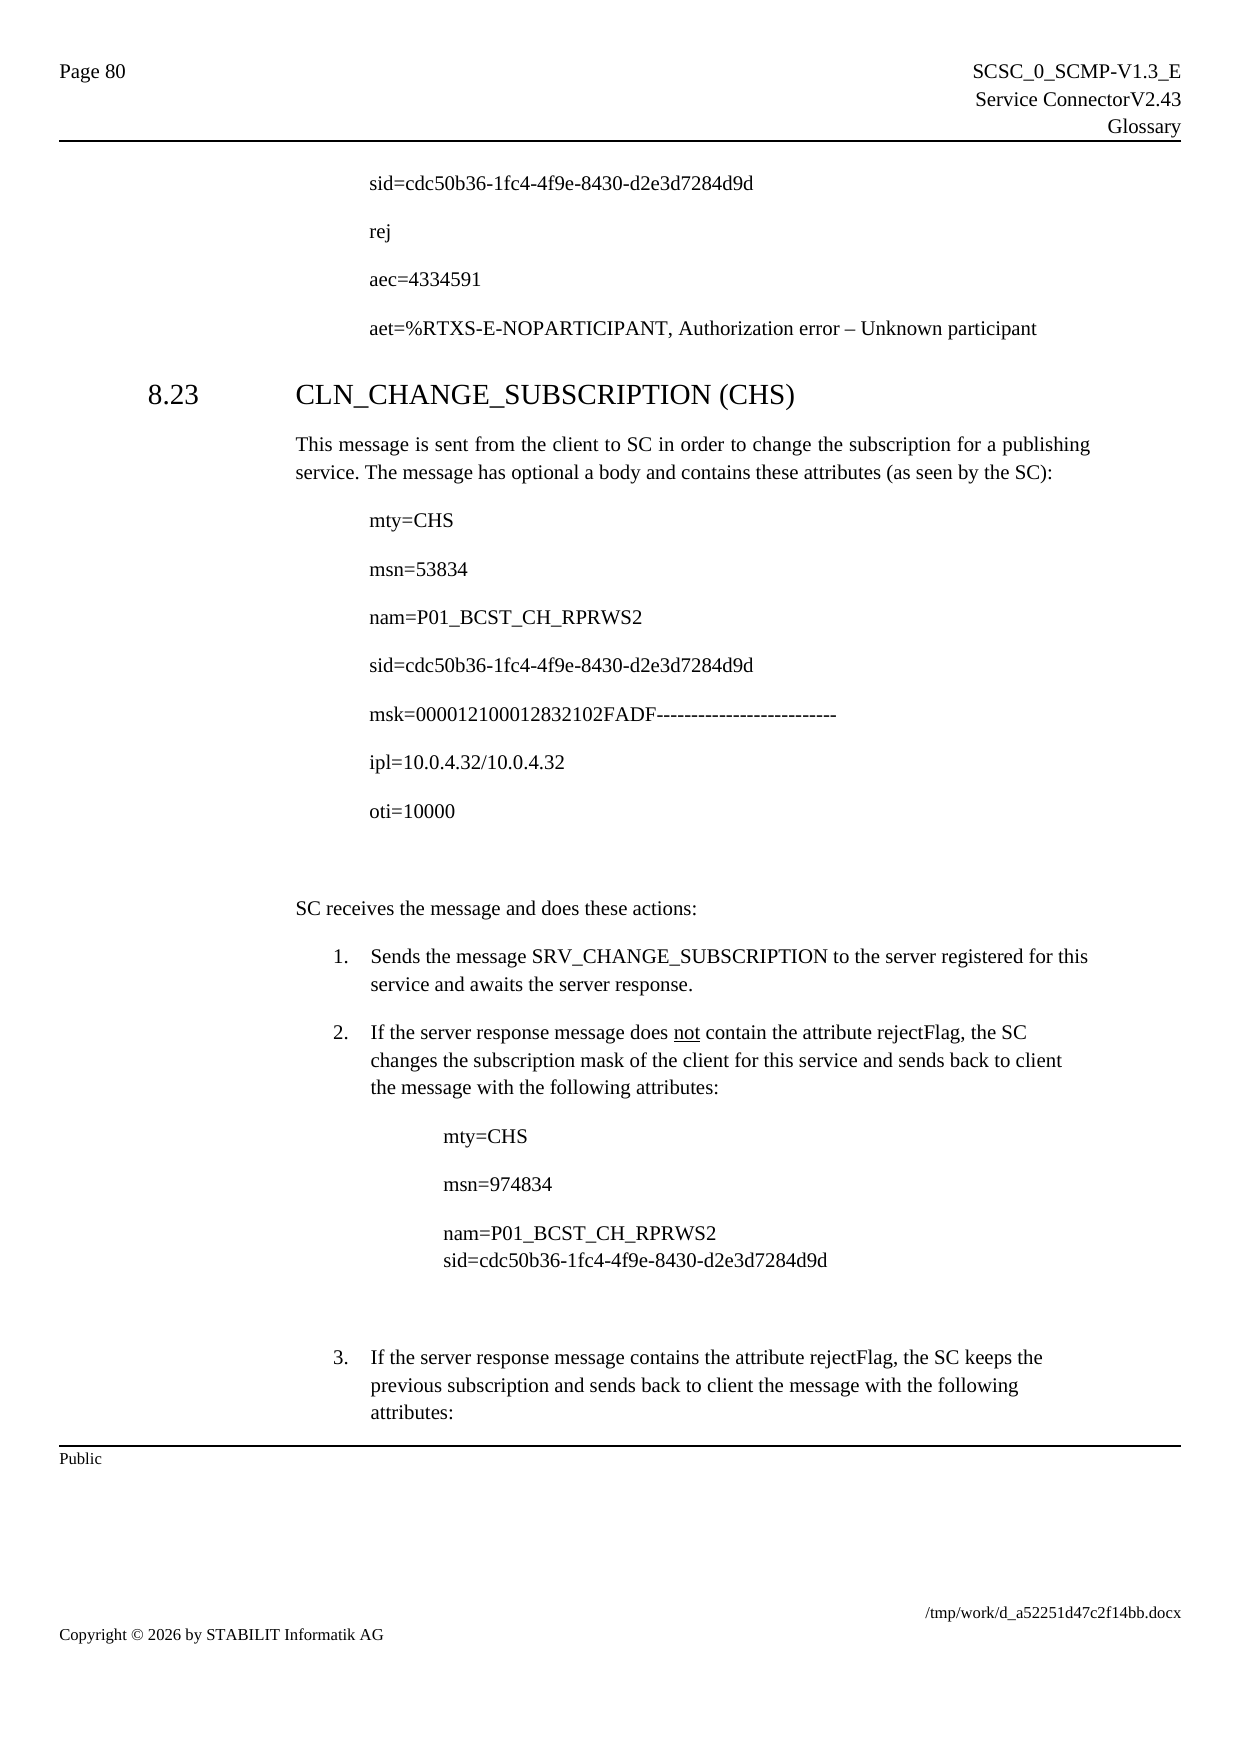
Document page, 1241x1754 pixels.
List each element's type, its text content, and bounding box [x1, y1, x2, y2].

text This message is sent from the client to SC in order to change the subscription for a publishing service. The message has optional a body and contains these attributes (as seen by the SC): [295, 432, 1092, 484]
list If the server response message contains the attribute rejectFlag, the SC keeps the previous subscription and sends back to client the message with the following attributes: [333, 1345, 1092, 1424]
subtitle CLN_CHANGE_SUBSCRIPTION (CHS) [148, 377, 1092, 410]
text ipl=10.0.4.32/10.0.4.32 [369, 750, 1092, 774]
list Sends the message SRV_CHANGE_SUBSCRIPTION to the server registered for this service and awaits the server response. [333, 944, 1092, 996]
text oti=10000 [369, 799, 1092, 823]
text SC receives the message and does these actions: [295, 896, 1092, 919]
text msn=53834 [369, 556, 1092, 581]
text mty=CHS [443, 1124, 1092, 1148]
text nam=P01_BCST_CH_RPRWS2 [369, 605, 1092, 629]
text rej [369, 219, 1092, 243]
text sid=cdc50b36-1fc4-4f9e-8430-d2e3d7284d9d [369, 653, 1092, 677]
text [369, 171, 1092, 194]
text aet=%RTXS-E-NOPARTICIPANT, Authorization error – Unknown participant [369, 316, 1092, 340]
list If the server response message does not contain the attribute rejectFlag, the SC changes the subscription mask of the client for this service and sends back to client the message with the following attributes: [333, 1020, 1092, 1099]
text aec=4334591 [369, 267, 1092, 291]
text msk=000012100012832102FADF-------------------------- [369, 702, 1092, 726]
text nam=P01_BCST_CH_RPRWS2 sid=cdc50b36-1fc4-4f9e-8430-d2e3d7284d9d [443, 1221, 1092, 1272]
text mty=CHS [369, 508, 1092, 532]
text msn=974834 [443, 1172, 1092, 1196]
